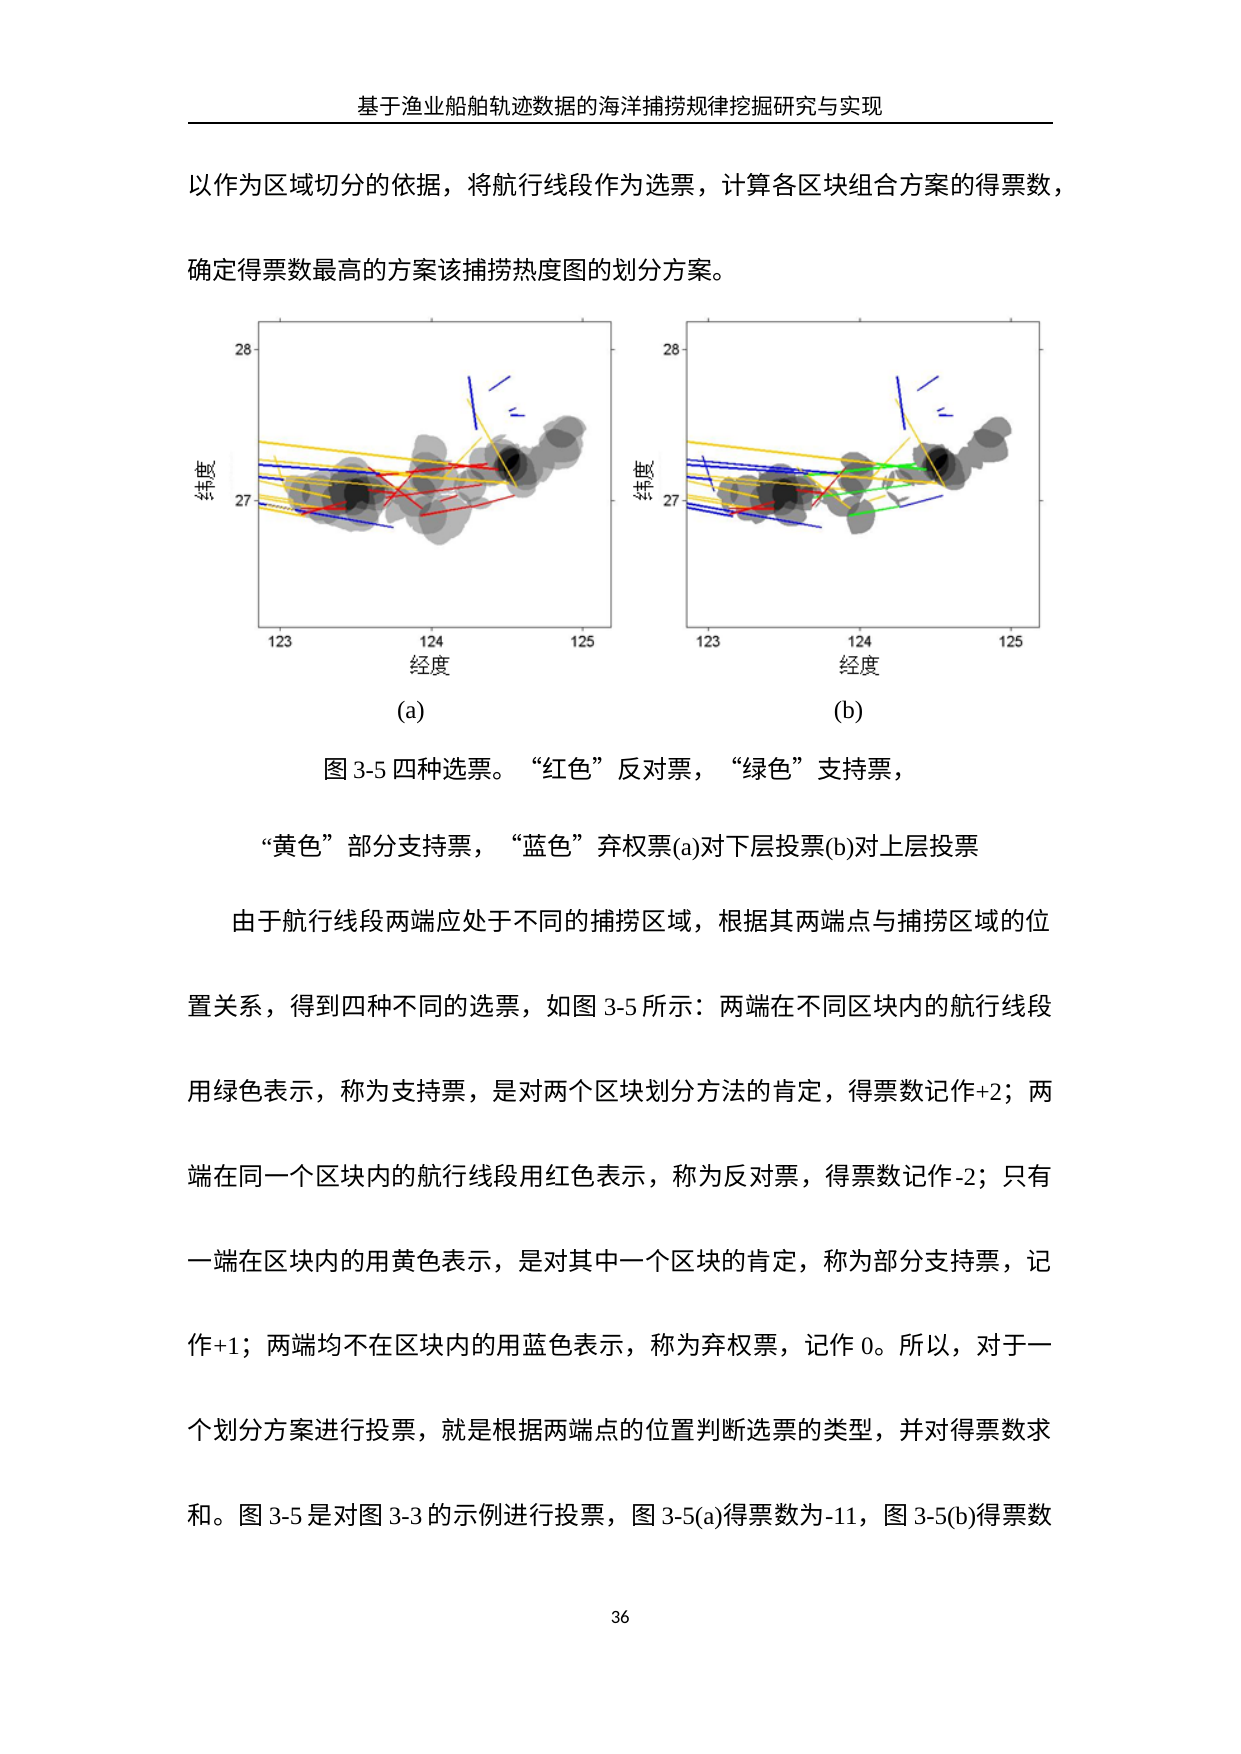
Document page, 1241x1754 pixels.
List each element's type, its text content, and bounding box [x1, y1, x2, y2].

picture [192, 311, 1049, 683]
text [187, 150, 1053, 303]
table_header [176, 312, 1064, 692]
table_cell (b) [620, 693, 1064, 733]
table_cell (a) [176, 693, 620, 733]
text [187, 886, 1053, 1548]
table_cell 图3-5 四种选票。“红色”反对票，“绿色”支持票， “黄色”部分支持票，“蓝色”弃权票(a)对下层投票(b)对上层投票 [176, 734, 1064, 886]
